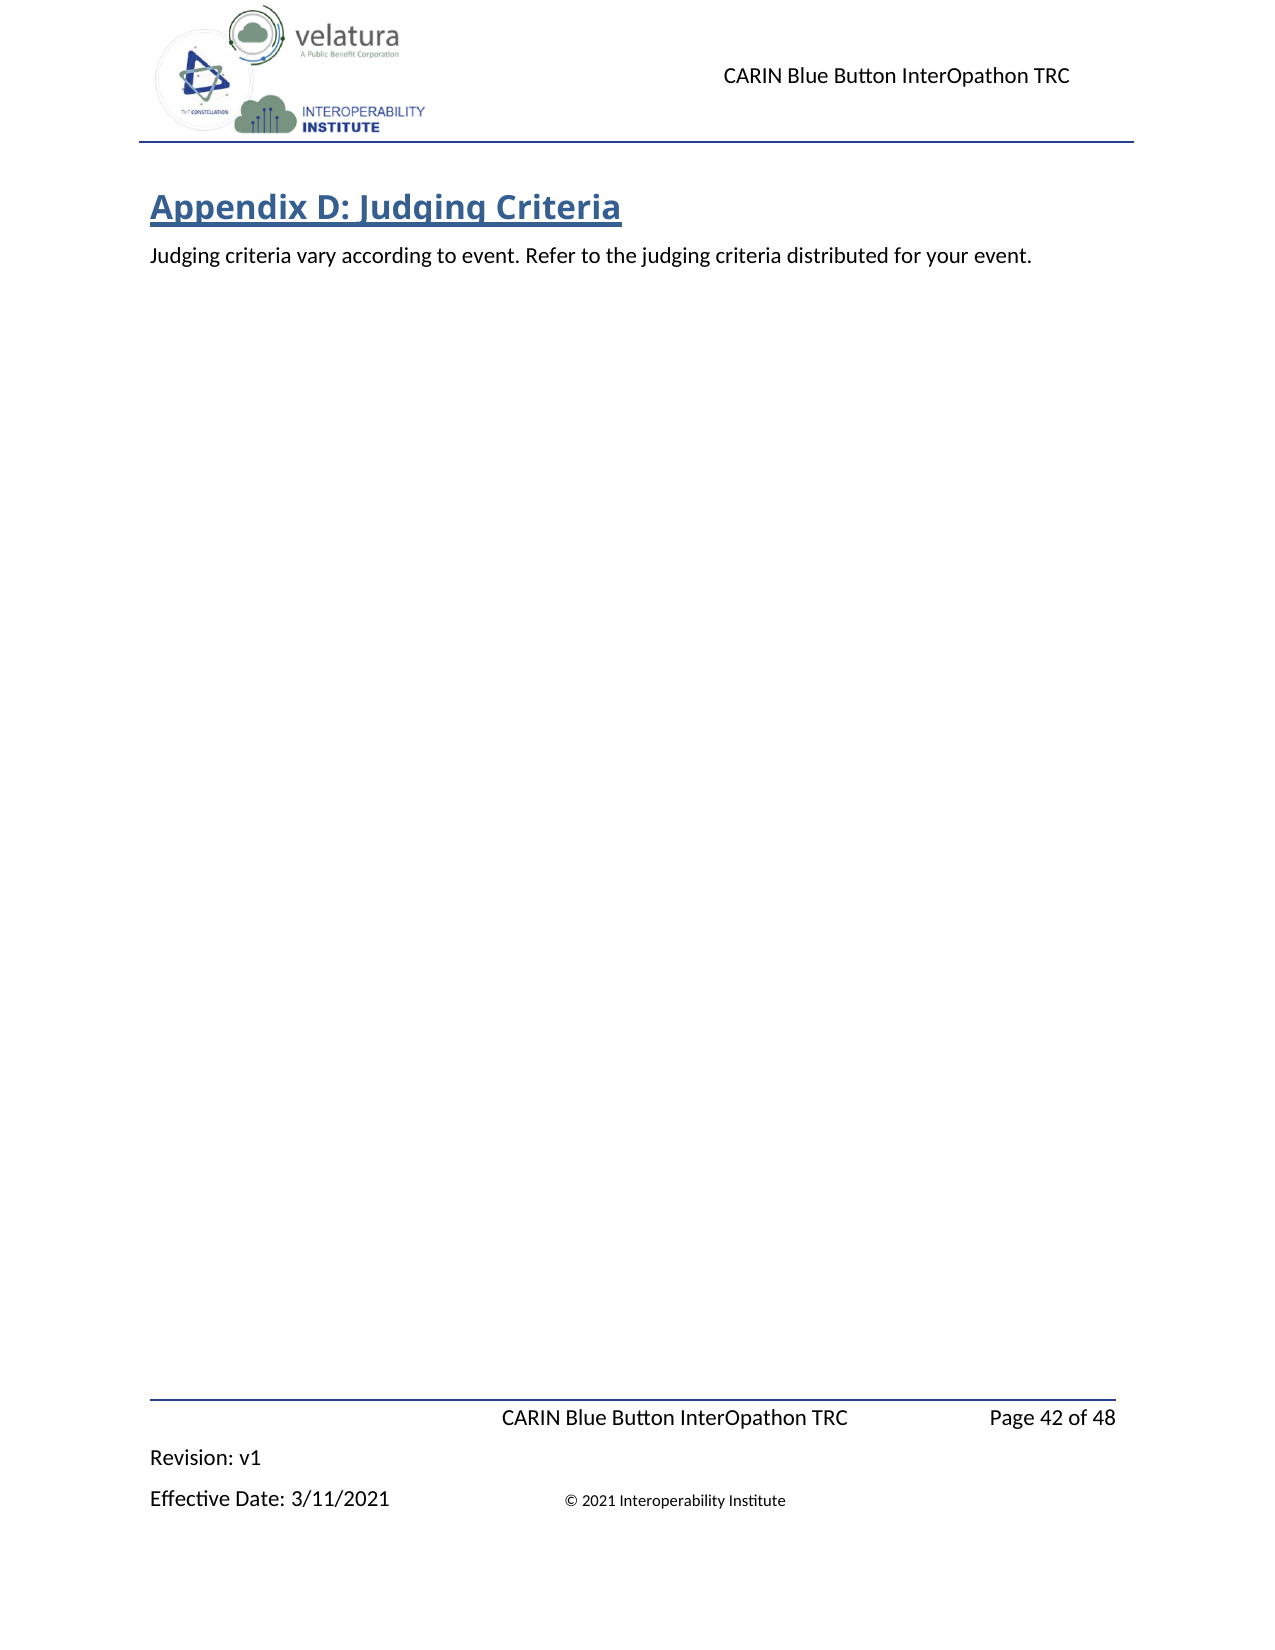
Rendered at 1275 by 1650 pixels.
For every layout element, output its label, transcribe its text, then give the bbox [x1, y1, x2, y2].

subtitle Appendix D: Judging Criteria [150, 183, 1116, 229]
picture [150, 0, 429, 141]
text Judging criteria vary according to event. Refer to the judging criteria distributed for your event. [150, 241, 1116, 269]
